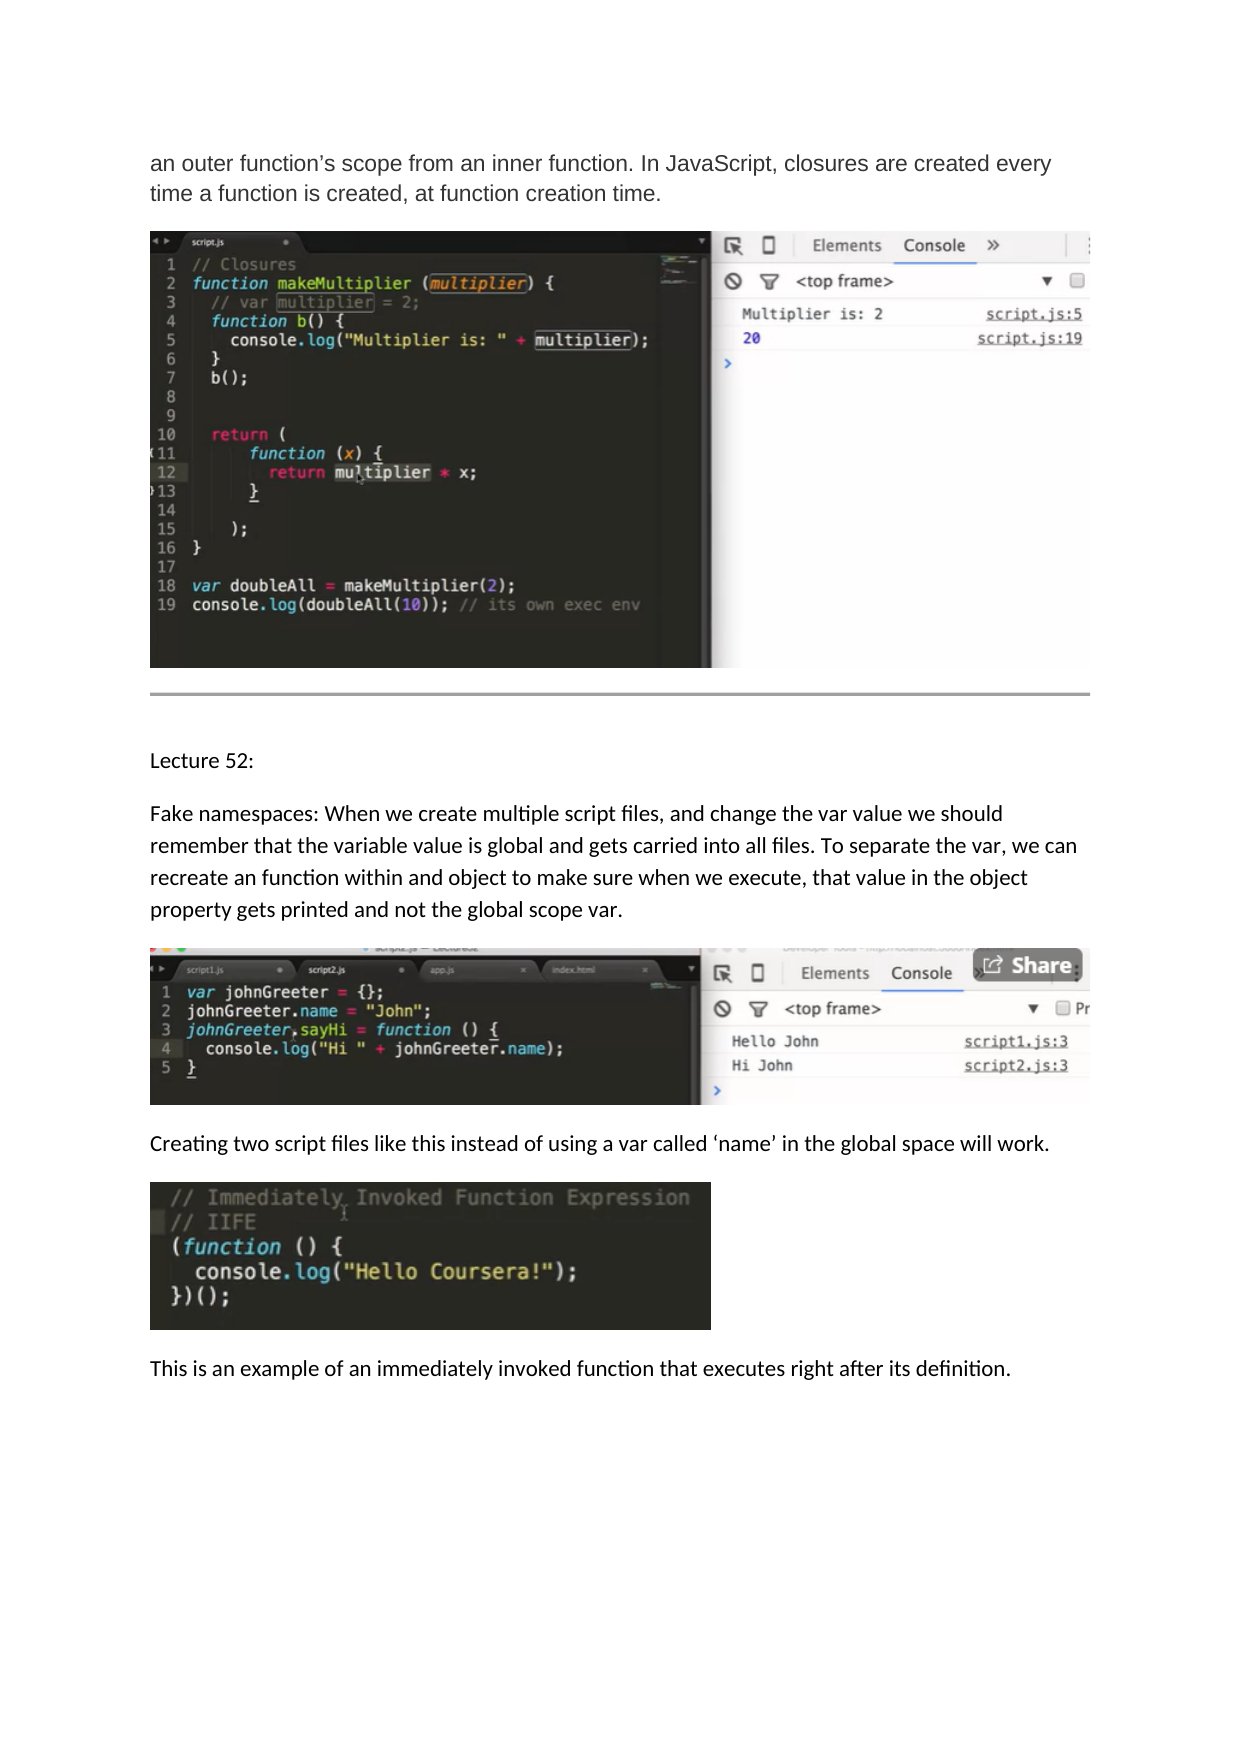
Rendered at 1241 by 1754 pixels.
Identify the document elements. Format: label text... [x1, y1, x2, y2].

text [150, 150, 1090, 207]
text Lecture 52: [150, 746, 1090, 774]
picture [150, 1182, 711, 1330]
picture [150, 948, 1091, 1105]
text This is an example of an immediately invoked function that executes right after its definition. [150, 1354, 1090, 1382]
picture [150, 231, 1091, 668]
text Creating two script files like this instead of using a var called ‘name’ in the global space will work. [150, 1129, 1090, 1157]
text Fake namespaces: When we create multiple script files, and change the var value we should remember that the variable value is global and gets carried into all files. To separate the var, we can recreate an function within and object to make sure when we execute, that value in the object property gets printed and not the global scope var. [150, 799, 1090, 923]
